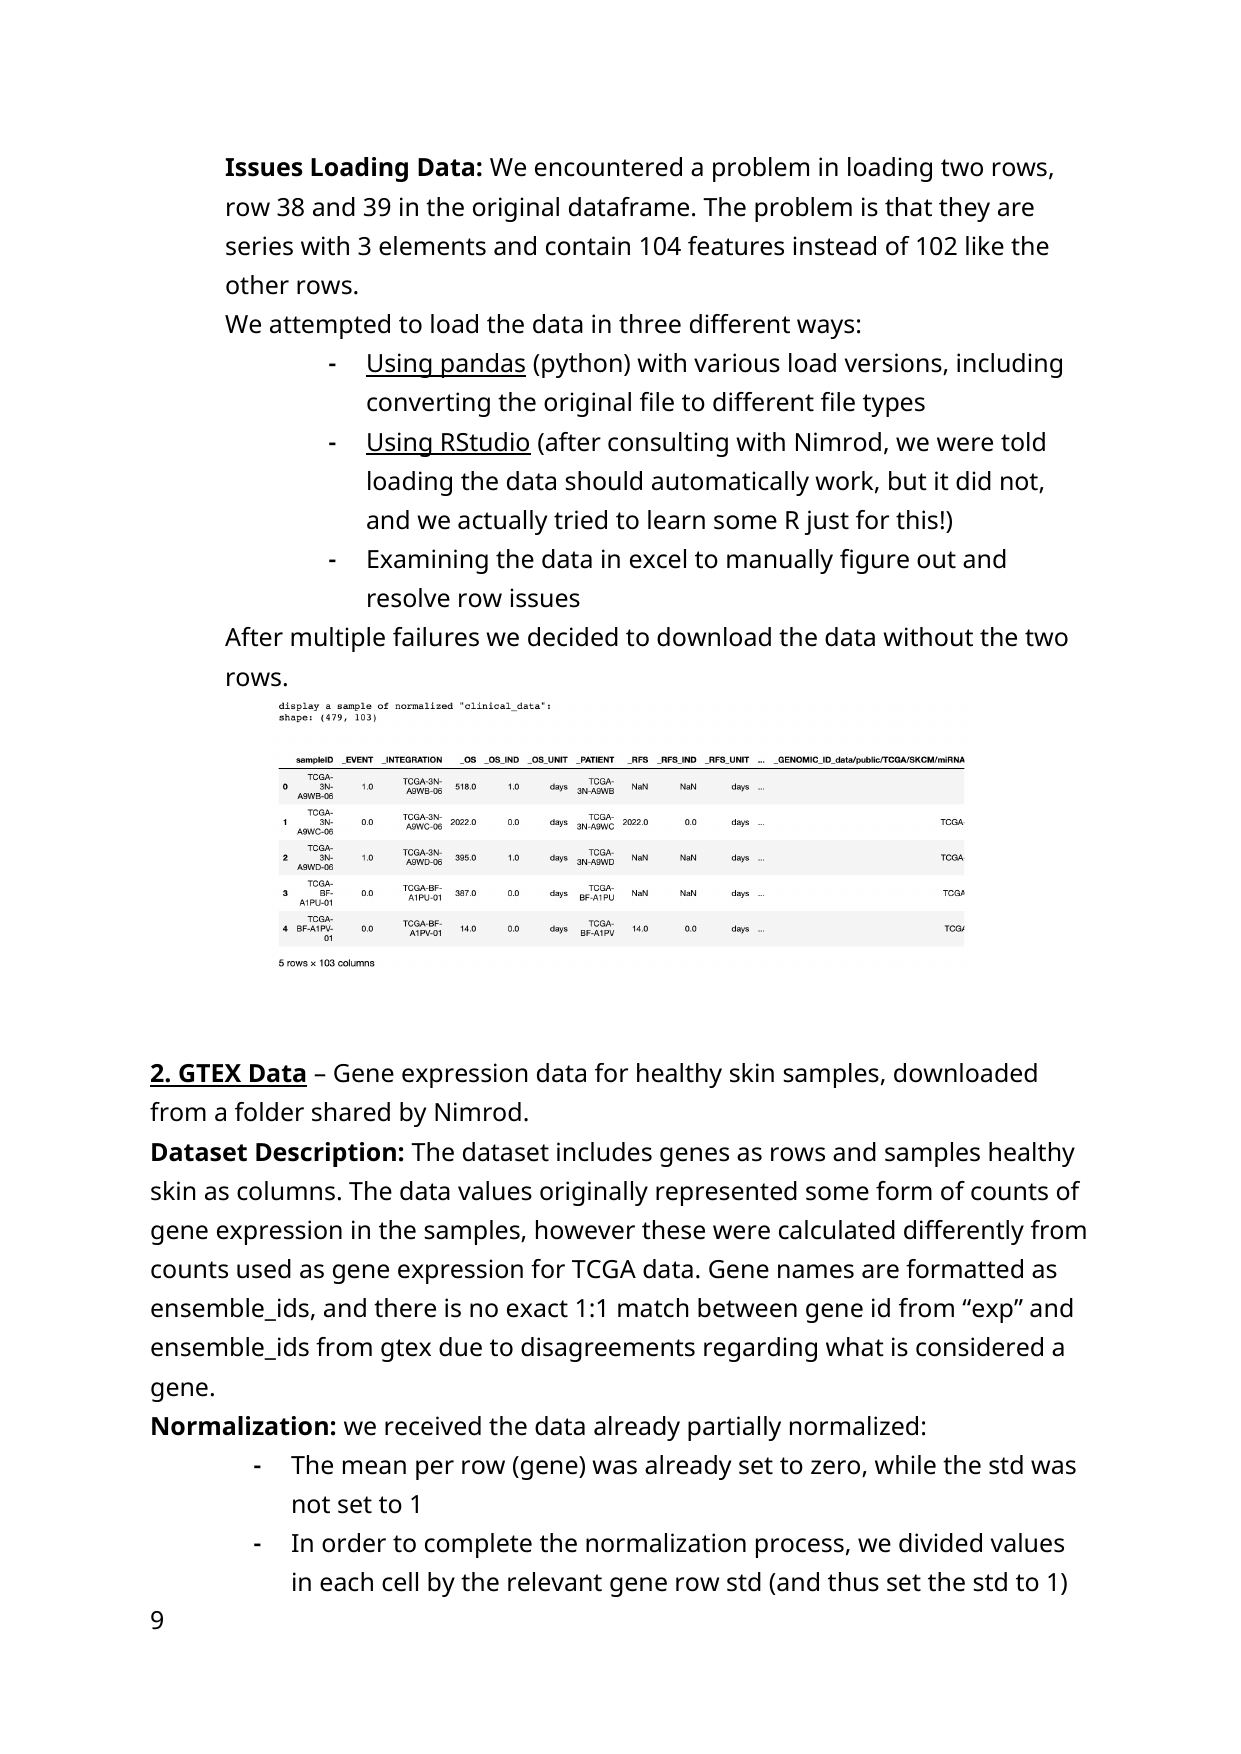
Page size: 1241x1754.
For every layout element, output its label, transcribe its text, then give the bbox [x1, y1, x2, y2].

list In order to complete the normalization process, we divided values in each cell by the relevant gene row std (and thus set the std to 1) [253, 1526, 1090, 1599]
text 2. GTEX Data – Gene expression data for healthy skin samples, downloaded from a folder shared by Nimrod. [150, 1056, 1090, 1129]
list Issues Loading Data: We encountered a problem in loading two rows, row 38 and 39 in the original dataframe. The problem is that they are series with 3 elements and contain 104 features instead of 102 like the other rows. [225, 150, 1090, 302]
text After multiple failures we decided to download the data without the two rows. [225, 620, 1090, 693]
text We attempted to load the data in three different ways: [225, 307, 1090, 341]
text Dataset Description: The dataset includes genes as rows and samples healthy skin as columns. The data values originally represented some form of counts of gene expression in the samples, however these were calculated differently from counts used as gene expression for TCGA data. Gene names are formatted as ensemble_ids, and there is no exact 1:1 match between gene id from “exp” and ensemble_ids from gtex due to disagreements regarding what is considered a gene. [150, 1134, 1090, 1403]
text Normalization: we received the data already partially normalized: [150, 1408, 1090, 1442]
list Using RStudio (after consulting with Nimrod, we were told loading the data should automatically work, but it did not, and we actually tried to learn some R just for this!) [328, 424, 1090, 537]
picture [269, 698, 971, 973]
list The mean per row (gene) was already set to zero, while the std was not set to 1 [253, 1448, 1090, 1521]
list Examining the data in excel to manually figure out and resolve row issues [328, 542, 1090, 615]
list Using pandas (python) with various load versions, including converting the original file to different file types [328, 346, 1090, 419]
